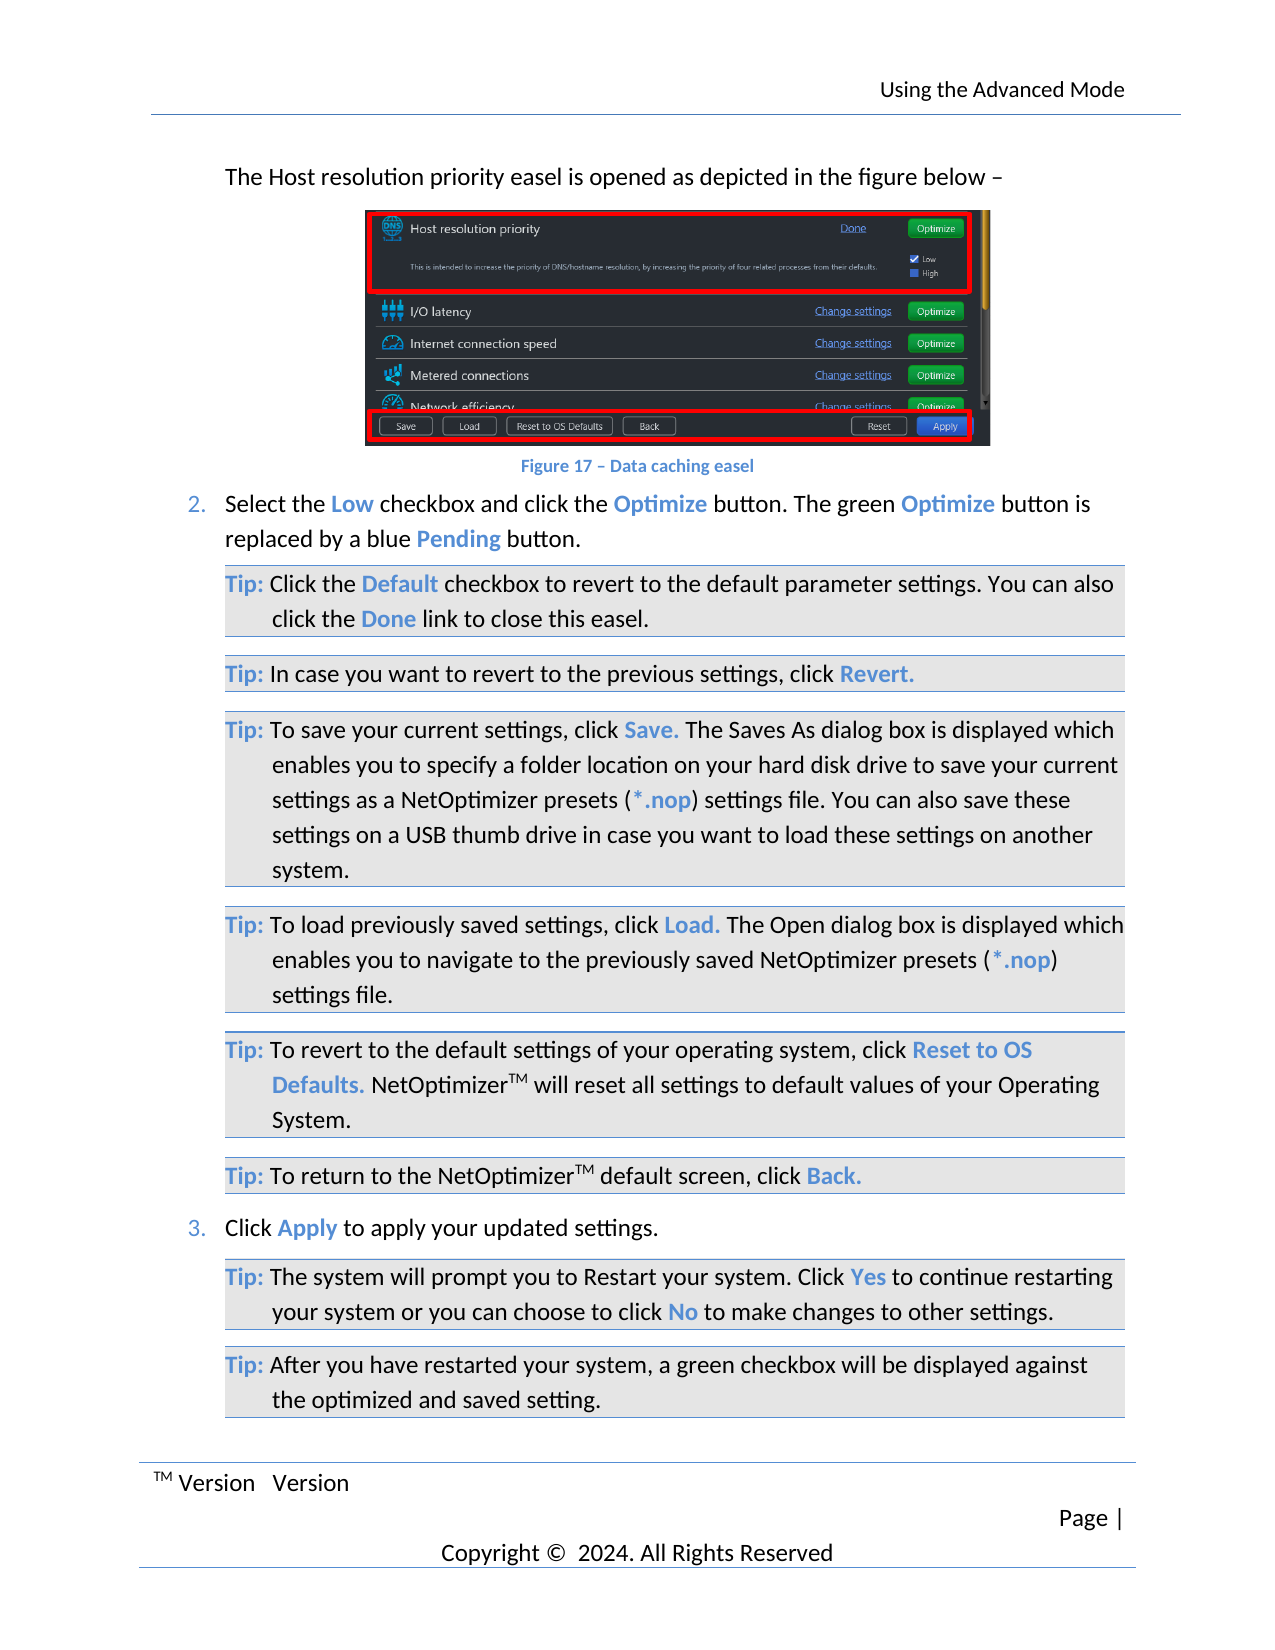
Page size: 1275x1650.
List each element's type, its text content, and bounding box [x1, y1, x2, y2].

text Tip: To revert to the default settings of your operating system, click Reset to OS Defaults. NetOptimizerTM will reset all settings to default values of your Operating System. [225, 1033, 1125, 1137]
picture [365, 210, 991, 446]
text Tip: After you have restarted your system, a green checkbox will be displayed against the optimized and saved setting. [225, 1347, 1125, 1417]
text Tip: To save your current settings, click Save. The Saves As dialog box is displayed which enables you to specify a folder location on your hard disk drive to save your current settings as a NetOptimizer presets (*.nop) settings file. You can also save these settings on a USB thumb drive in case you want to load these settings on another system. [225, 712, 1125, 886]
text Tip: Click the Default checkbox to revert to the default parameter settings. You can also click the Done link to close this easel. [225, 566, 1125, 636]
list The Host resolution priority easel is opened as depicted in the figure below – [225, 161, 1125, 192]
list Select the Low checkbox and click the Optimize button. The green Optimize button is replaced by a blue Pending button. [187, 488, 1125, 553]
text Tip: To load previously saved settings, click Load. The Open dialog box is displayed which enables you to navigate to the previously saved NetOptimizer presets (*.nop) settings file. [225, 907, 1125, 1012]
text Tip: In case you want to revert to the previous settings, click Revert. [225, 656, 1125, 691]
text Tip: To return to the NetOptimizerTM default screen, click Back. [225, 1158, 1125, 1193]
text Tip: The system will prompt you to Restart your system. Click Yes to continue restarting your system or you can choose to click No to make changes to other settings. [225, 1260, 1125, 1329]
list Click Apply to apply your updated settings. [187, 1212, 1125, 1243]
